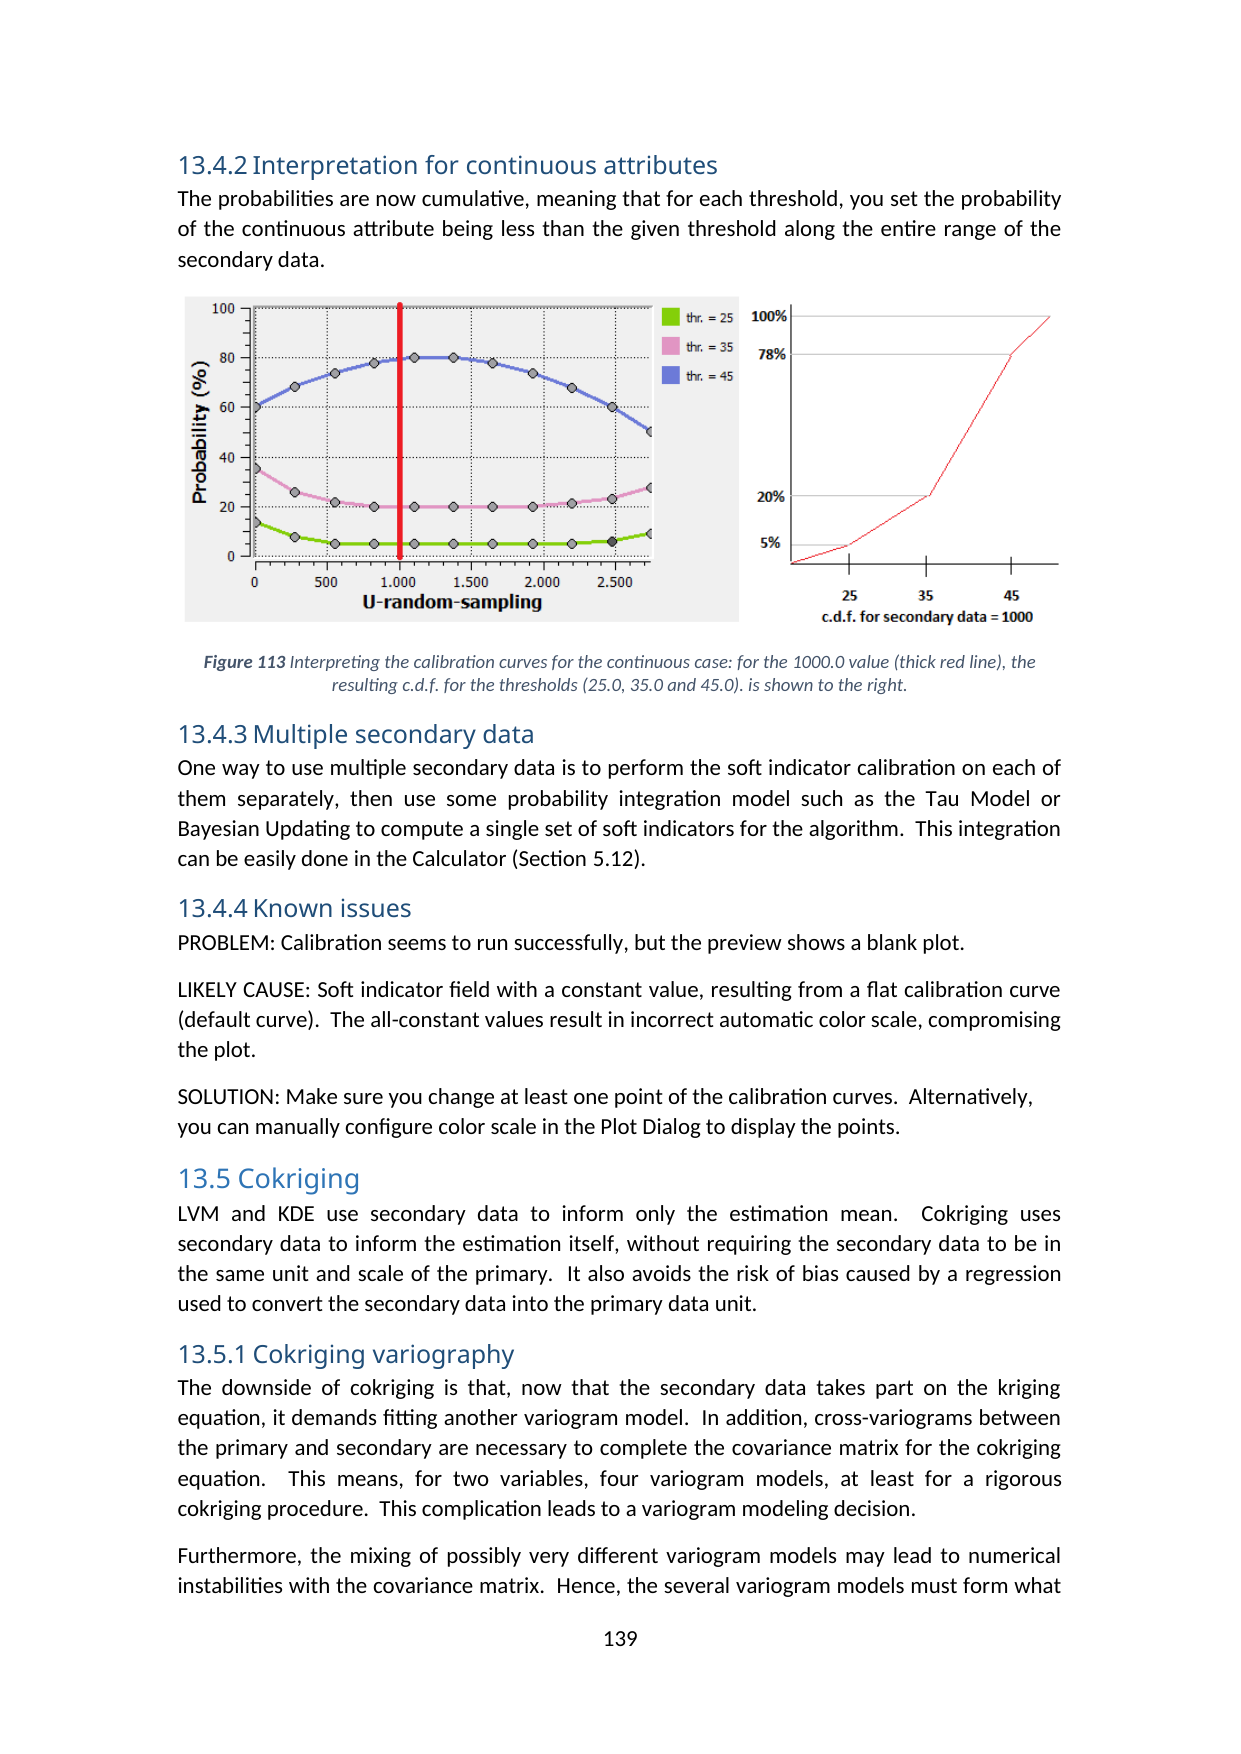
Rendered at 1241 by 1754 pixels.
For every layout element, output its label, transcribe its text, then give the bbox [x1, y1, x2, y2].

text Figure 113 Interpreting the calibration curves for the continuous case: for the 1000.0 value (thick red line), the resulting c.d.f. for the thresholds (25.0, 35.0 and 45.0). is shown to the right. [177, 650, 1063, 696]
text The downside of cokriging is that, now that the secondary data takes part on the kriging equation, it demands fitting another variogram model. In addition, cross-variograms between the primary and secondary are necessary to complete the covariance matrix for the cokriging equation. This means, for two variables, four variogram models, at least for a rigorous cokriging procedure. This complication leads to a variogram modeling decision. [177, 1373, 1063, 1522]
subtitle Cokriging [177, 1159, 1063, 1196]
text LIKELY CAUSE: Soft indicator field with a constant value, resulting from a flat calibration curve (default curve). The all-constant values result in incorrect automatic color scale, compromising the plot. [177, 975, 1063, 1063]
subtitle Multiple secondary data [177, 717, 1063, 751]
text LVM and KDE use secondary data to inform only the estimation mean. Cokriging uses secondary data to inform the estimation itself, without requiring the secondary data to be in the same unit and scale of the primary. It also avoids the risk of bias caused by a regression used to convert the secondary data into the primary data unit. [177, 1199, 1063, 1317]
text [177, 1541, 1063, 1599]
picture [177, 291, 1062, 632]
subtitle Interpretation for continuous attributes [177, 148, 1063, 182]
subtitle Cokriging variography [177, 1336, 1063, 1370]
text The probabilities are now cumulative, meaning that for each threshold, you set the probability of the continuous attribute being less than the given threshold along the entire range of the secondary data. [177, 184, 1063, 273]
text One way to use multiple secondary data is to perform the soft indicator calibration on each of them separately, then use some probability integration model such as the Tau Model or Bayesian Updating to compute a single set of soft indicators for the algorithm. This integration can be easily done in the Calculator (Section 5.12). [177, 753, 1063, 872]
subtitle Known issues [177, 891, 1063, 925]
text PROBLEM: Calibration seems to run successfully, but the preview shows a blank plot. [177, 928, 1063, 956]
text SOLUTION: Make sure you change at least one point of the calibration curves. Alternatively, you can manually configure color scale in the Plot Dialog to display the points. [177, 1082, 1063, 1140]
